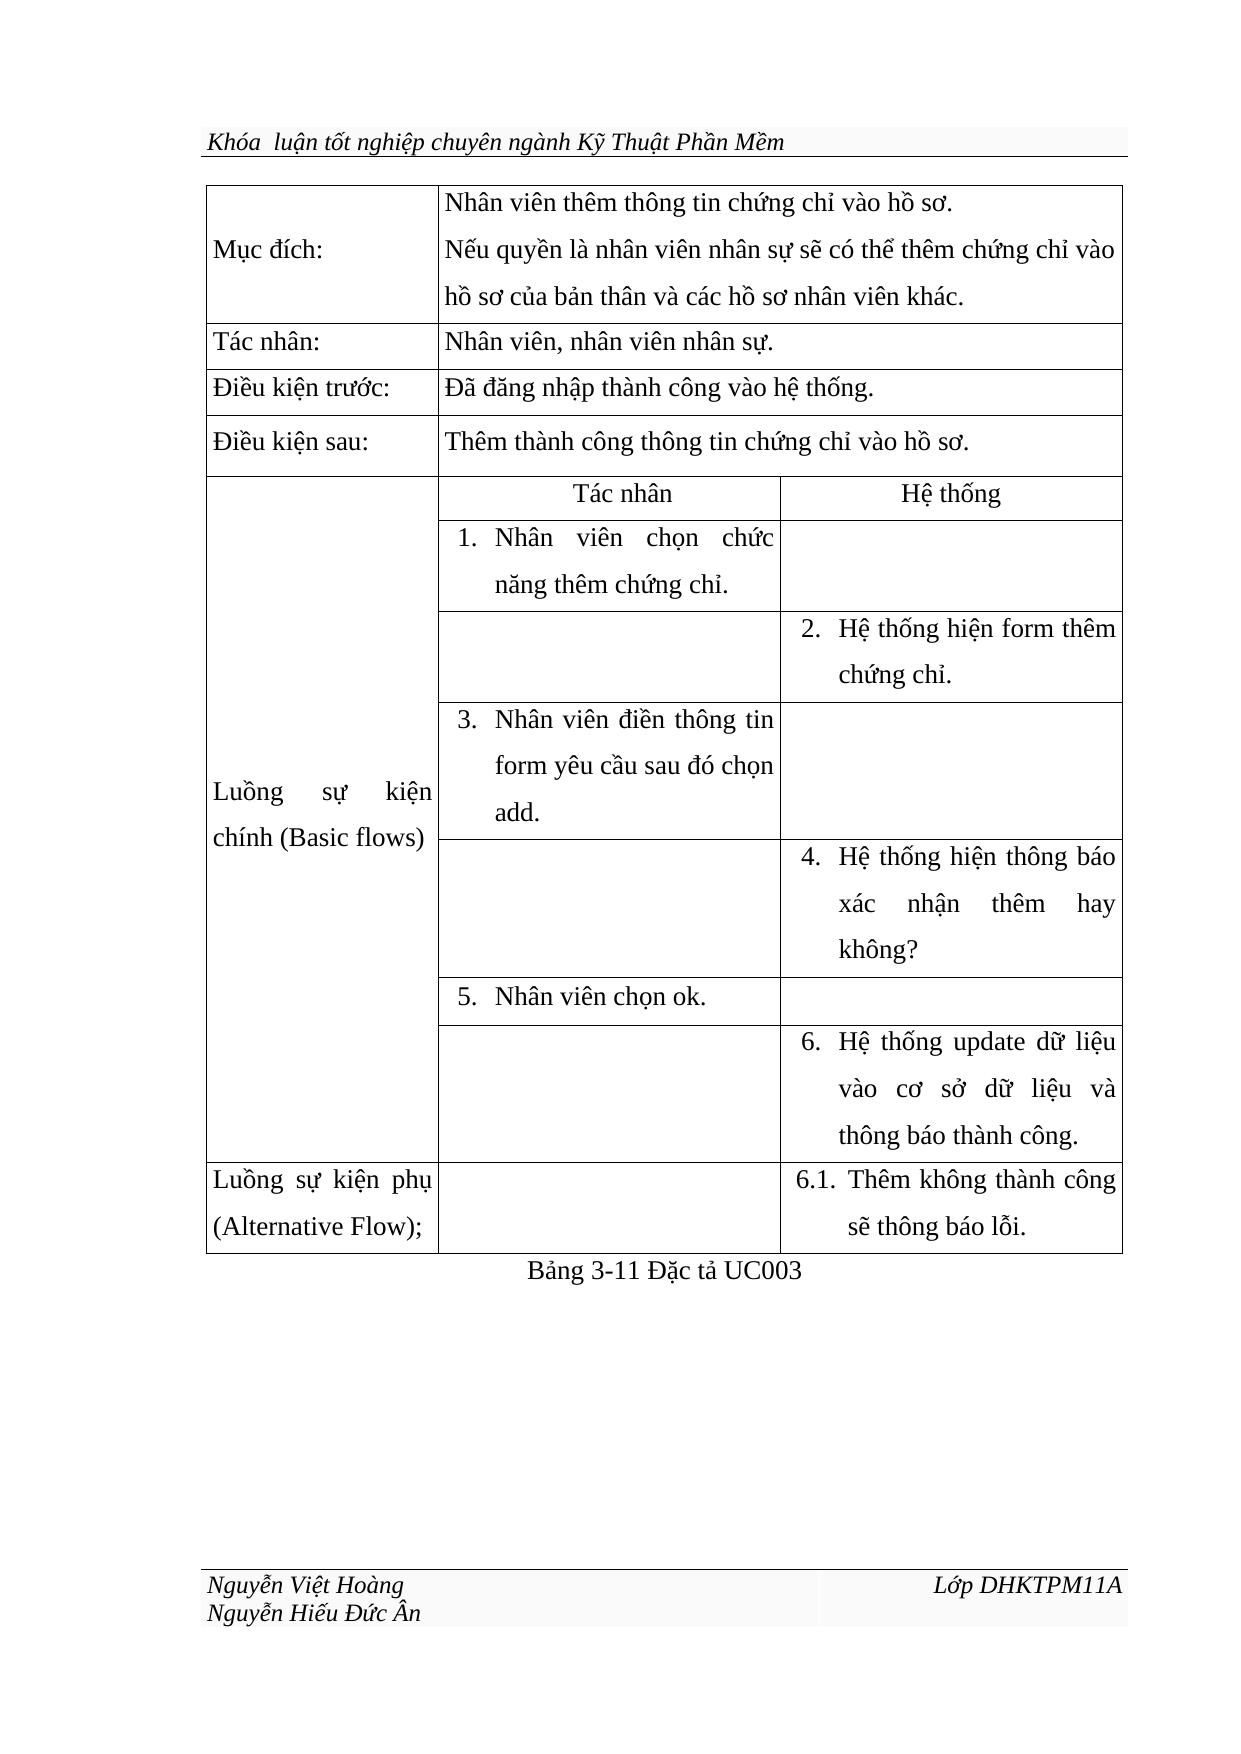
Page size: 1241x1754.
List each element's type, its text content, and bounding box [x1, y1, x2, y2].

table_cell Thêm thành công thông tin chứng chỉ vào hồ sơ. [439, 416, 1122, 476]
table_cell Hệ thống hiện form thêm chứng chỉ. [781, 612, 1122, 702]
table_cell [439, 612, 780, 702]
table_cell Tác nhân: [207, 324, 438, 369]
table_cell Tác nhân [439, 477, 780, 520]
table_cell [781, 978, 1122, 1024]
table_cell Nhân viên chọn ok. [439, 978, 780, 1024]
table_cell Hệ thống update dữ liệu vào cơ sở dữ liệu và thông báo thành công. [781, 1026, 1122, 1162]
table_cell Hệ thống [781, 477, 1122, 520]
table_cell [781, 521, 1122, 611]
table_cell Hệ thống hiện thông báo xác nhận thêm hay không? [781, 840, 1122, 977]
table_cell Nhân viên, nhân viên nhân sự. [439, 324, 1122, 369]
table_cell [781, 703, 1122, 839]
table_cell [439, 840, 780, 977]
table_cell Nhân viên chọn chức năng thêm chứng chỉ. [439, 521, 780, 611]
table_cell [439, 1163, 780, 1253]
table_cell Mục đích: [207, 186, 438, 323]
table_cell Điều kiện sau: [207, 416, 438, 476]
table_cell Nhân viên điền thông tin form yêu cầu sau đó chọn add. [439, 703, 780, 839]
table_cell Đã đăng nhập thành công vào hệ thống. [439, 370, 1122, 415]
table_cell [439, 1026, 780, 1162]
table_cell Luồng sự kiện chính (Basic flows) [207, 477, 438, 1162]
table_cell Luồng sự kiện phụ (Alternative Flow); [207, 1163, 438, 1253]
table_cell Điều kiện trước: [207, 370, 438, 415]
table_cell Nhân viên thêm thông tin chứng chỉ vào hồ sơ. Nếu quyền là nhân viên nhân sự sẽ có thể thêm chứng chỉ vào hồ sơ của bản thân và các hồ sơ nhân viên khác. [439, 186, 1122, 323]
table_cell Thêm không thành công sẽ thông báo lỗi. [781, 1163, 1122, 1253]
